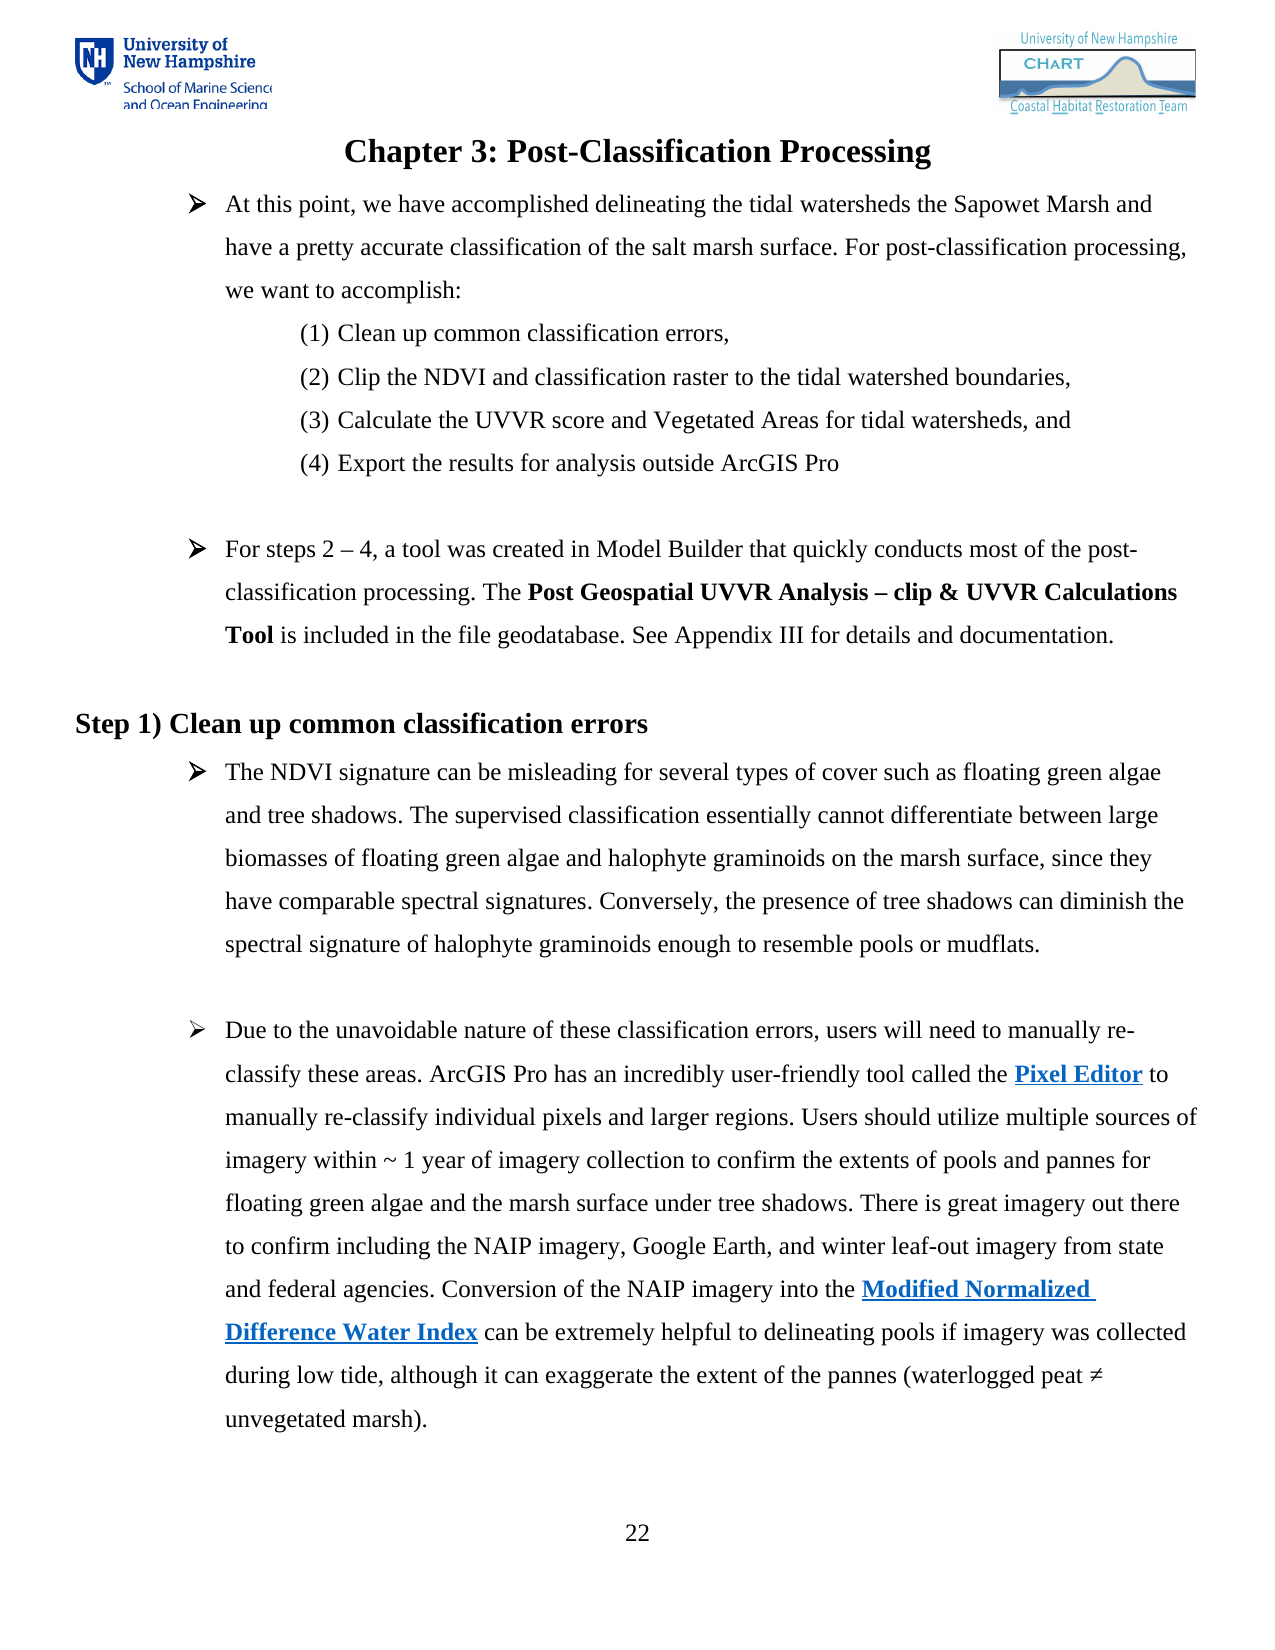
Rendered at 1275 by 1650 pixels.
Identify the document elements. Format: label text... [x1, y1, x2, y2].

list Due to the unavoidable nature of these classification errors, users will need to manually re-classify these areas. ArcGIS Pro has an incredibly user-friendly tool called the Pixel Editor to manually re-classify individual pixels and larger regions. Users should utilize multiple sources of imagery within ~ 1 year of imagery collection to confirm the extents of pools and pannes for floating green algae and the marsh surface under tree shadows. There is great imagery out there to confirm including the NAIP imagery, Google Earth, and winter leaf-out imagery from state and federal agencies. Conversion of the NAIP imagery into the Modified Normalized Difference Water Index can be extremely helpful to delineating pools if imagery was collected during low tide, although it can exaggerate the extent of the pannes (waterlogged peat ≠ unvegetated marsh). [187, 1016, 1200, 1432]
list For steps 2 – 4, a tool was created in Model Builder that quickly conducts most of the post-classification processing. The Post Geospatial UVVR Analysis – clip & UVVR Calculations Tool is included in the file geodatabase. See Appendix III for details and documentation. [187, 534, 1200, 649]
text Step 1) Clean up common classification errors [75, 707, 1200, 740]
list Export the results for analysis outside ArcGIS Pro [300, 448, 1200, 477]
text Chapter 3: Post-Classification Processing [75, 131, 1200, 169]
picture [75, 37, 272, 109]
list The NDVI signature can be misleading for several types of cover such as floating green algae and tree shadows. The supervised classification essentially cannot differentiate between large biomasses of floating green algae and halophyte graminoids on the marsh surface, since they have comparable spectral signatures. Conversely, the presence of tree shadows can diminish the spectral signature of halophyte graminoids enough to resemble pools or mudflats. [187, 757, 1200, 958]
list Clip the NDVI and classification raster to the tidal watershed boundaries, [300, 362, 1200, 390]
picture [992, 27, 1196, 116]
list Calculate the UVVR score and Vegetated Areas for tidal watersheds, and [300, 405, 1200, 433]
list Clean up common classification errors, [300, 318, 1200, 347]
list At this point, we have accomplished delineating the tidal watersheds the Sapowet Marsh and have a pretty accurate classification of the salt marsh surface. For post-classification processing, we want to accomplish: [187, 189, 1200, 304]
